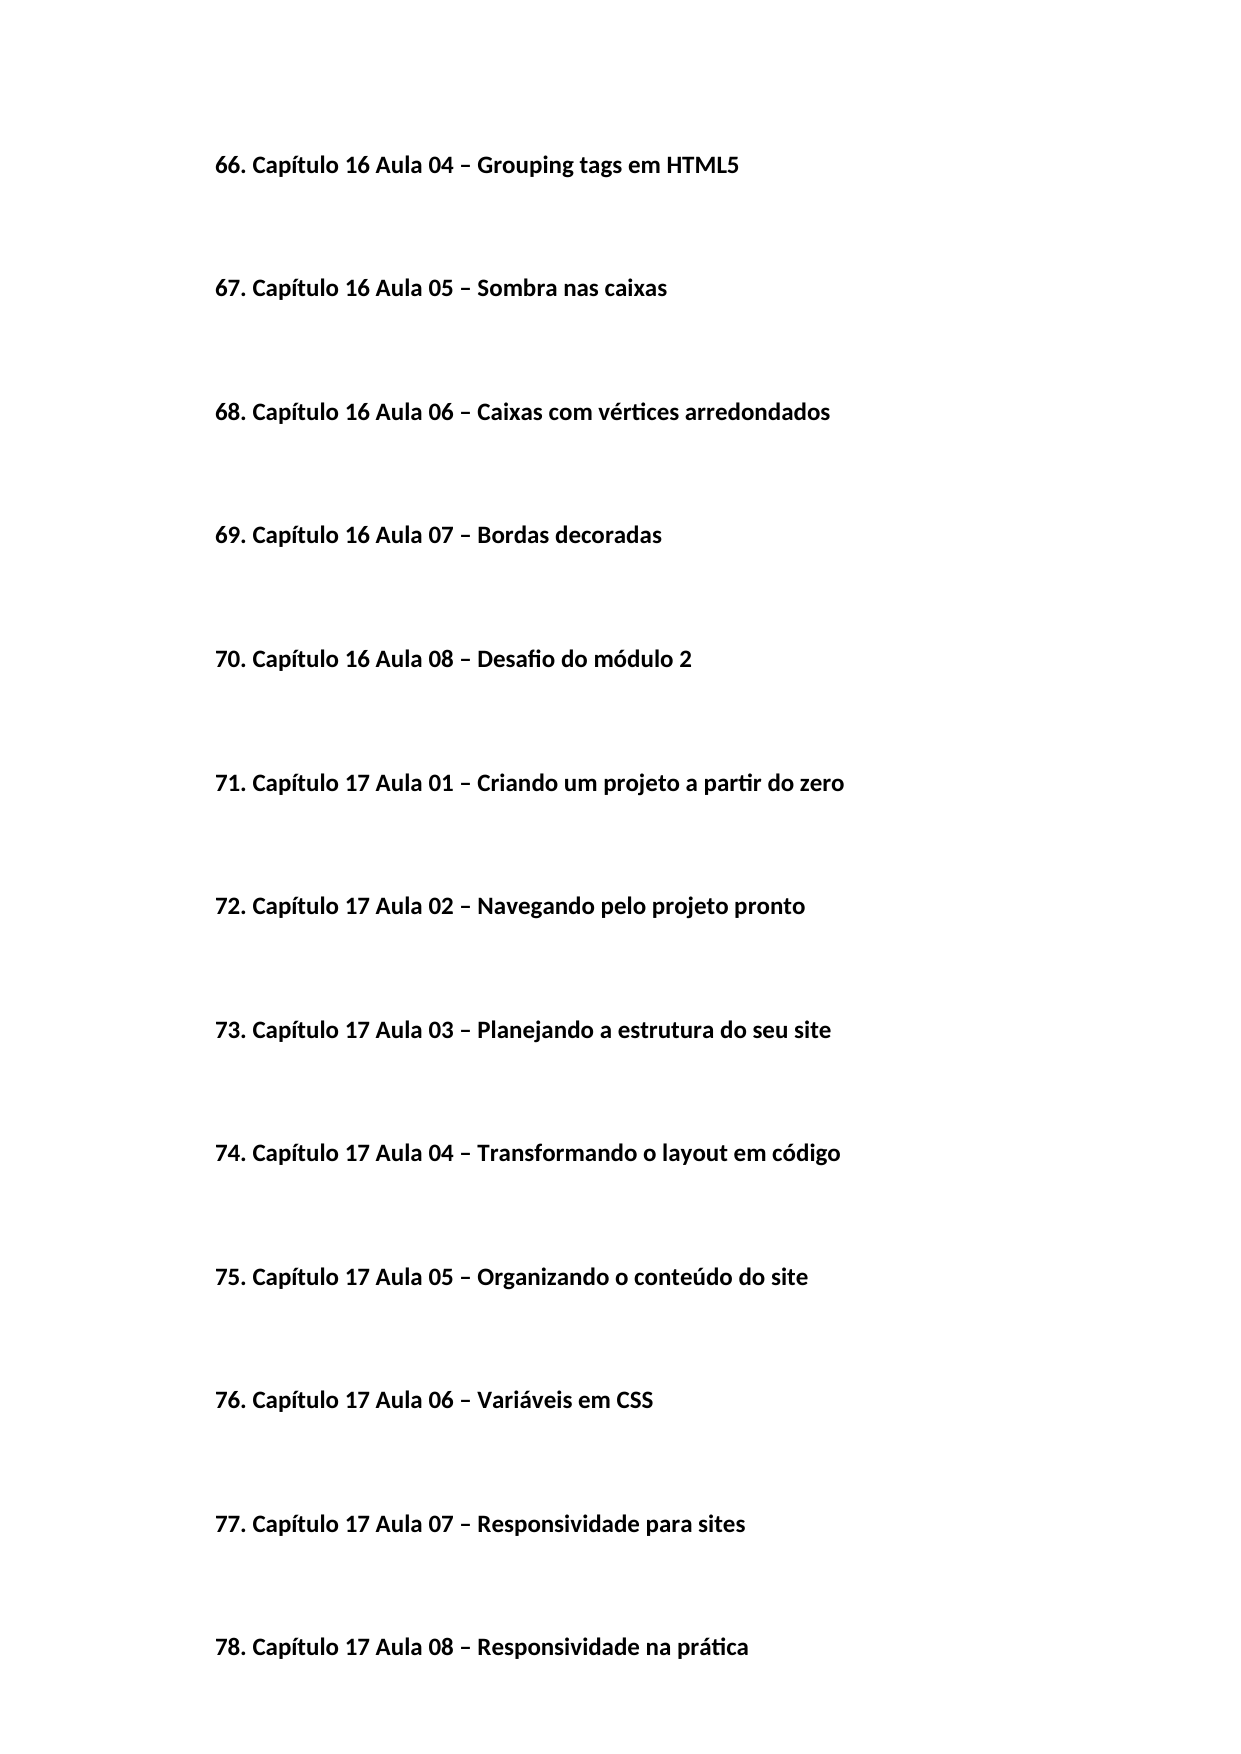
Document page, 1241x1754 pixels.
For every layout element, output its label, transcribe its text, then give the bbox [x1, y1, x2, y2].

list Capítulo 17 Aula 07 – Responsividade para sites [215, 1508, 1063, 1538]
list Capítulo 17 Aula 01 – Criando um projeto a partir do zero [215, 767, 1063, 797]
list Capítulo 16 Aula 05 – Sombra nas caixas [215, 273, 1063, 303]
list Capítulo 16 Aula 08 – Desafio do módulo 2 [215, 643, 1063, 674]
list Capítulo 16 Aula 04 – Grouping tags em HTML5 [215, 149, 1063, 179]
list Capítulo 17 Aula 06 – Variáveis em CSS [215, 1384, 1063, 1415]
list Capítulo 17 Aula 04 – Transformando o layout em código [215, 1137, 1063, 1168]
list Capítulo 17 Aula 02 – Navegando pelo projeto pronto [215, 890, 1063, 921]
list Capítulo 16 Aula 06 – Caixas com vértices arredondados [215, 396, 1063, 427]
list Capítulo 17 Aula 03 – Planejando a estrutura do seu site [215, 1014, 1063, 1044]
list Capítulo 17 Aula 08 – Responsividade na prática [215, 1632, 1063, 1662]
list Capítulo 16 Aula 07 – Bordas decoradas [215, 520, 1063, 550]
list Capítulo 17 Aula 05 – Organizando o conteúdo do site [215, 1261, 1063, 1291]
